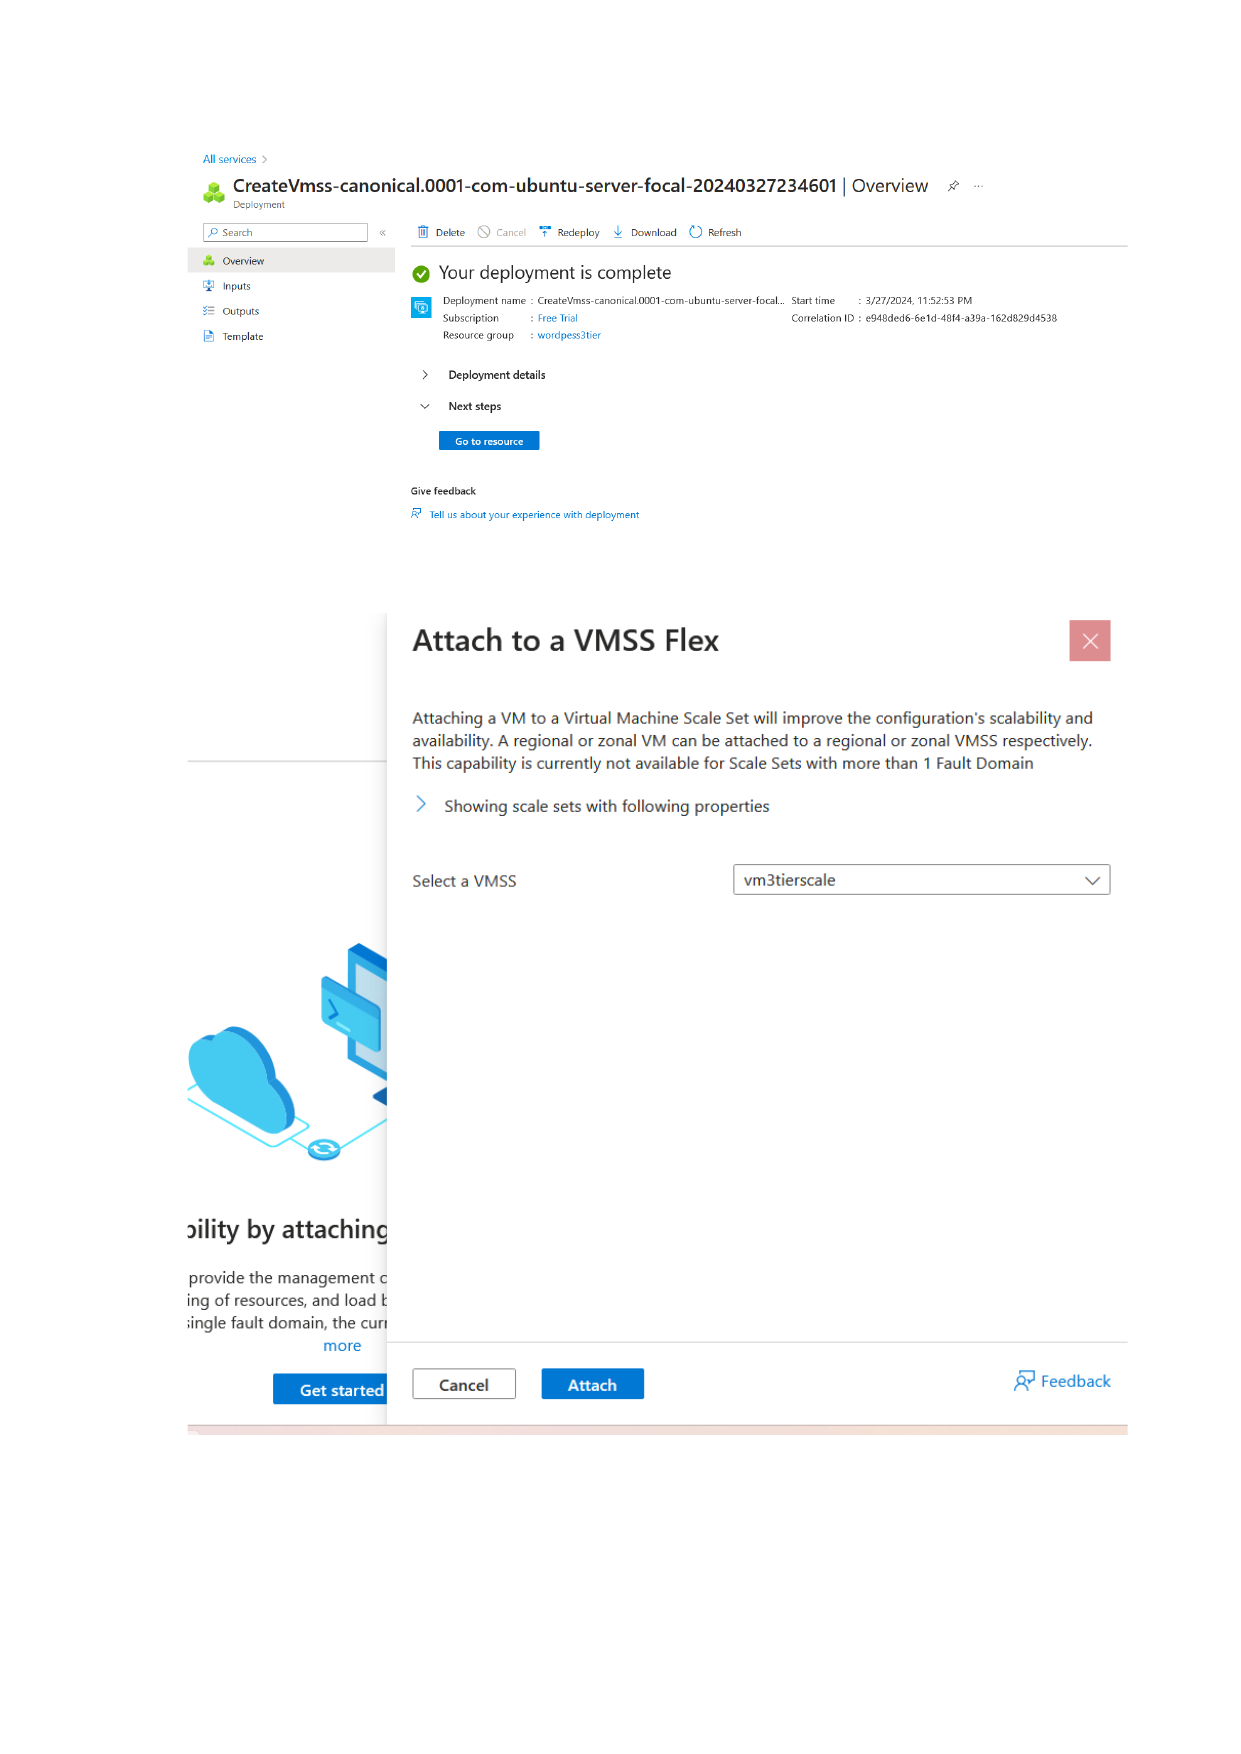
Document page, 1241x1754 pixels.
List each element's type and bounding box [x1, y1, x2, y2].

picture [187, 150, 1128, 584]
picture [187, 613, 1128, 1435]
